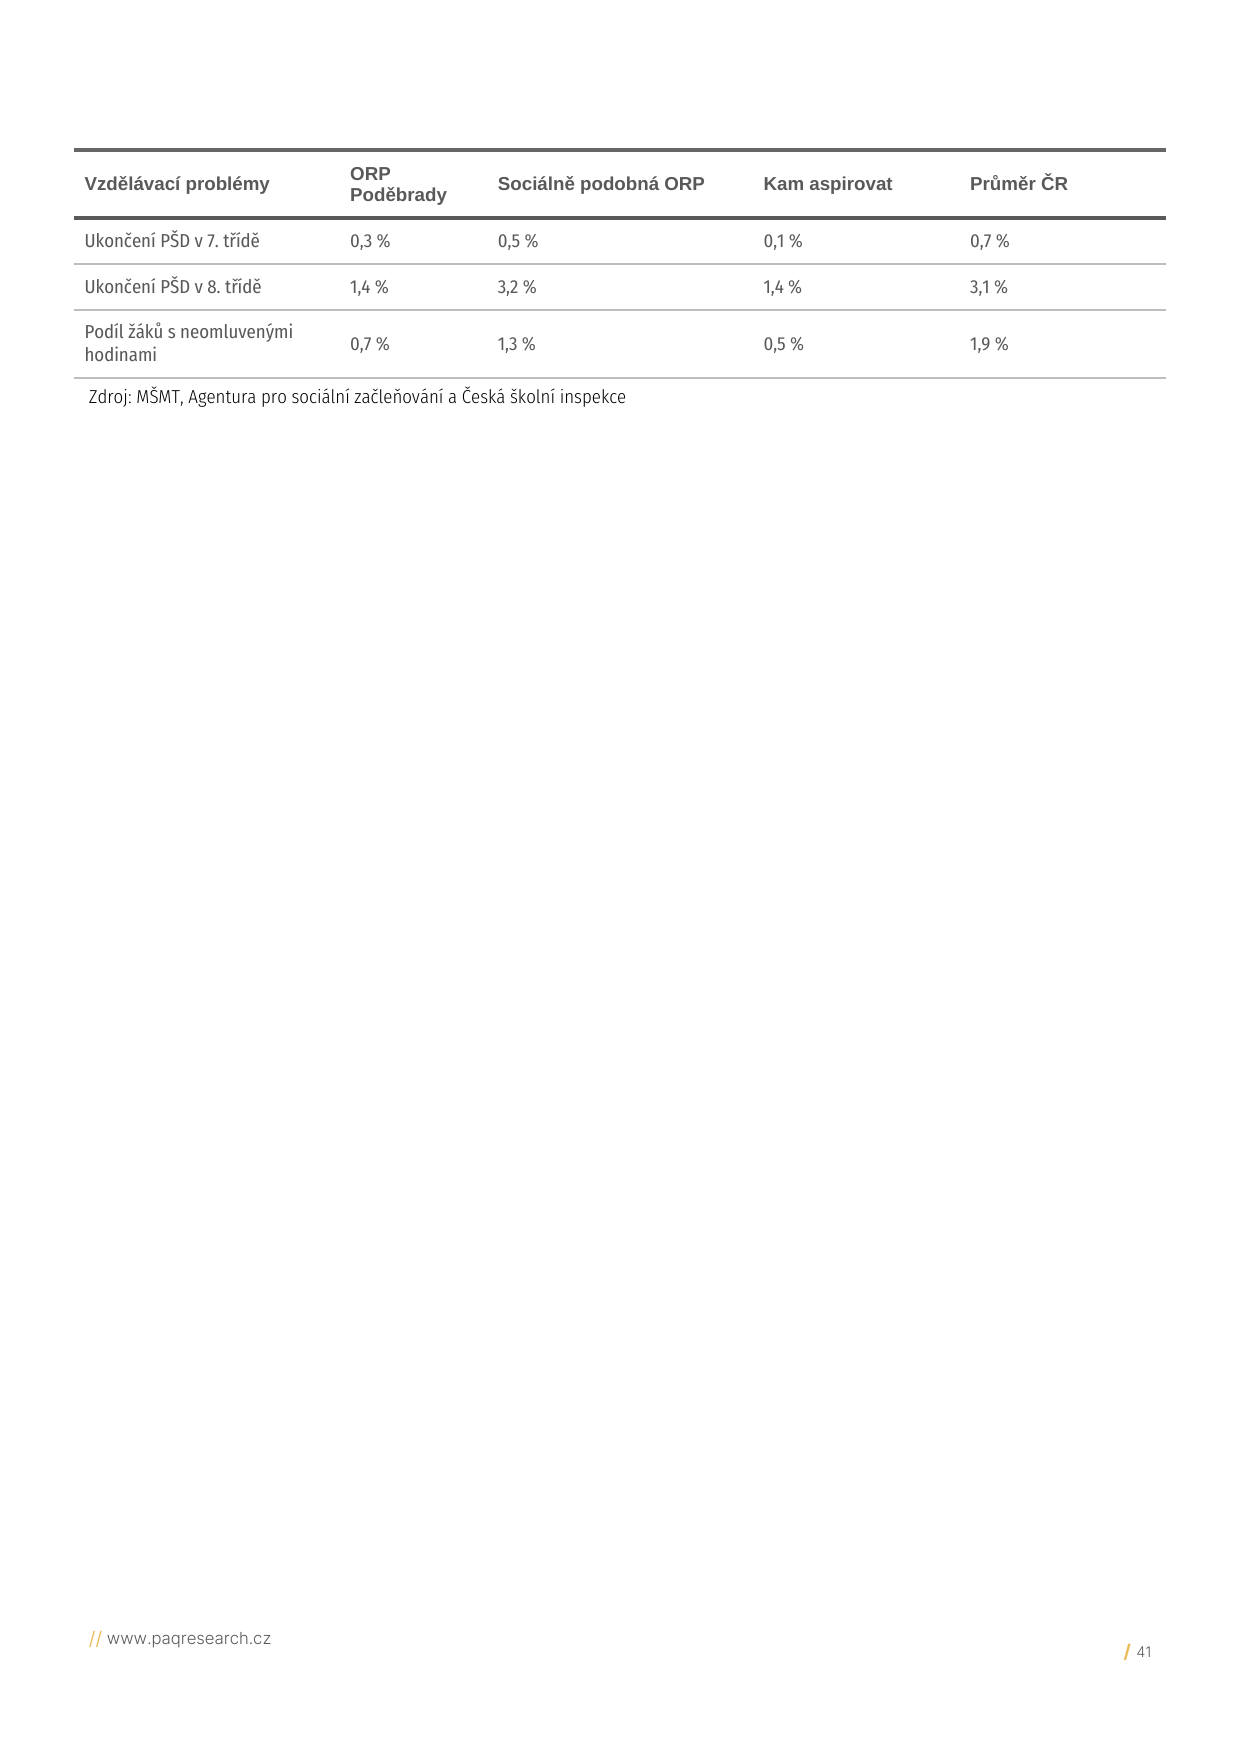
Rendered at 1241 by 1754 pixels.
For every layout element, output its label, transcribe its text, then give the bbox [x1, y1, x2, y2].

table_cell 0,7 % [340, 311, 487, 377]
table_cell 1,3 % [487, 311, 753, 377]
table_header Kam aspirovat [753, 152, 959, 216]
table_cell 0,5 % [753, 311, 959, 377]
table_cell 0,7 % [960, 220, 1166, 263]
table_cell Ukončení PŠD v 8. třídě [74, 265, 339, 309]
table_header Vzdělávací problémy [74, 152, 339, 216]
table_header Průměr ČR [960, 152, 1166, 216]
table_header Sociálně podobná ORP [487, 152, 753, 216]
text Zdroj: MŠMT, Agentura pro sociální začleňování a Česká školní inspekce [89, 379, 1152, 409]
table_cell 0,5 % [487, 220, 753, 263]
table_cell 1,4 % [753, 265, 959, 309]
table_cell 3,1 % [960, 265, 1166, 309]
table_cell 0,1 % [753, 220, 959, 263]
table_cell 0,3 % [340, 220, 487, 263]
table_cell Podíl žáků s neomluvenými hodinami [74, 311, 339, 377]
table_cell 3,2 % [487, 265, 753, 309]
table_cell 1,4 % [340, 265, 487, 309]
table_cell Ukončení PŠD v 7. třídě [74, 220, 339, 263]
table_cell 1,9 % [960, 311, 1166, 377]
table_header ORP Poděbrady [340, 152, 487, 216]
